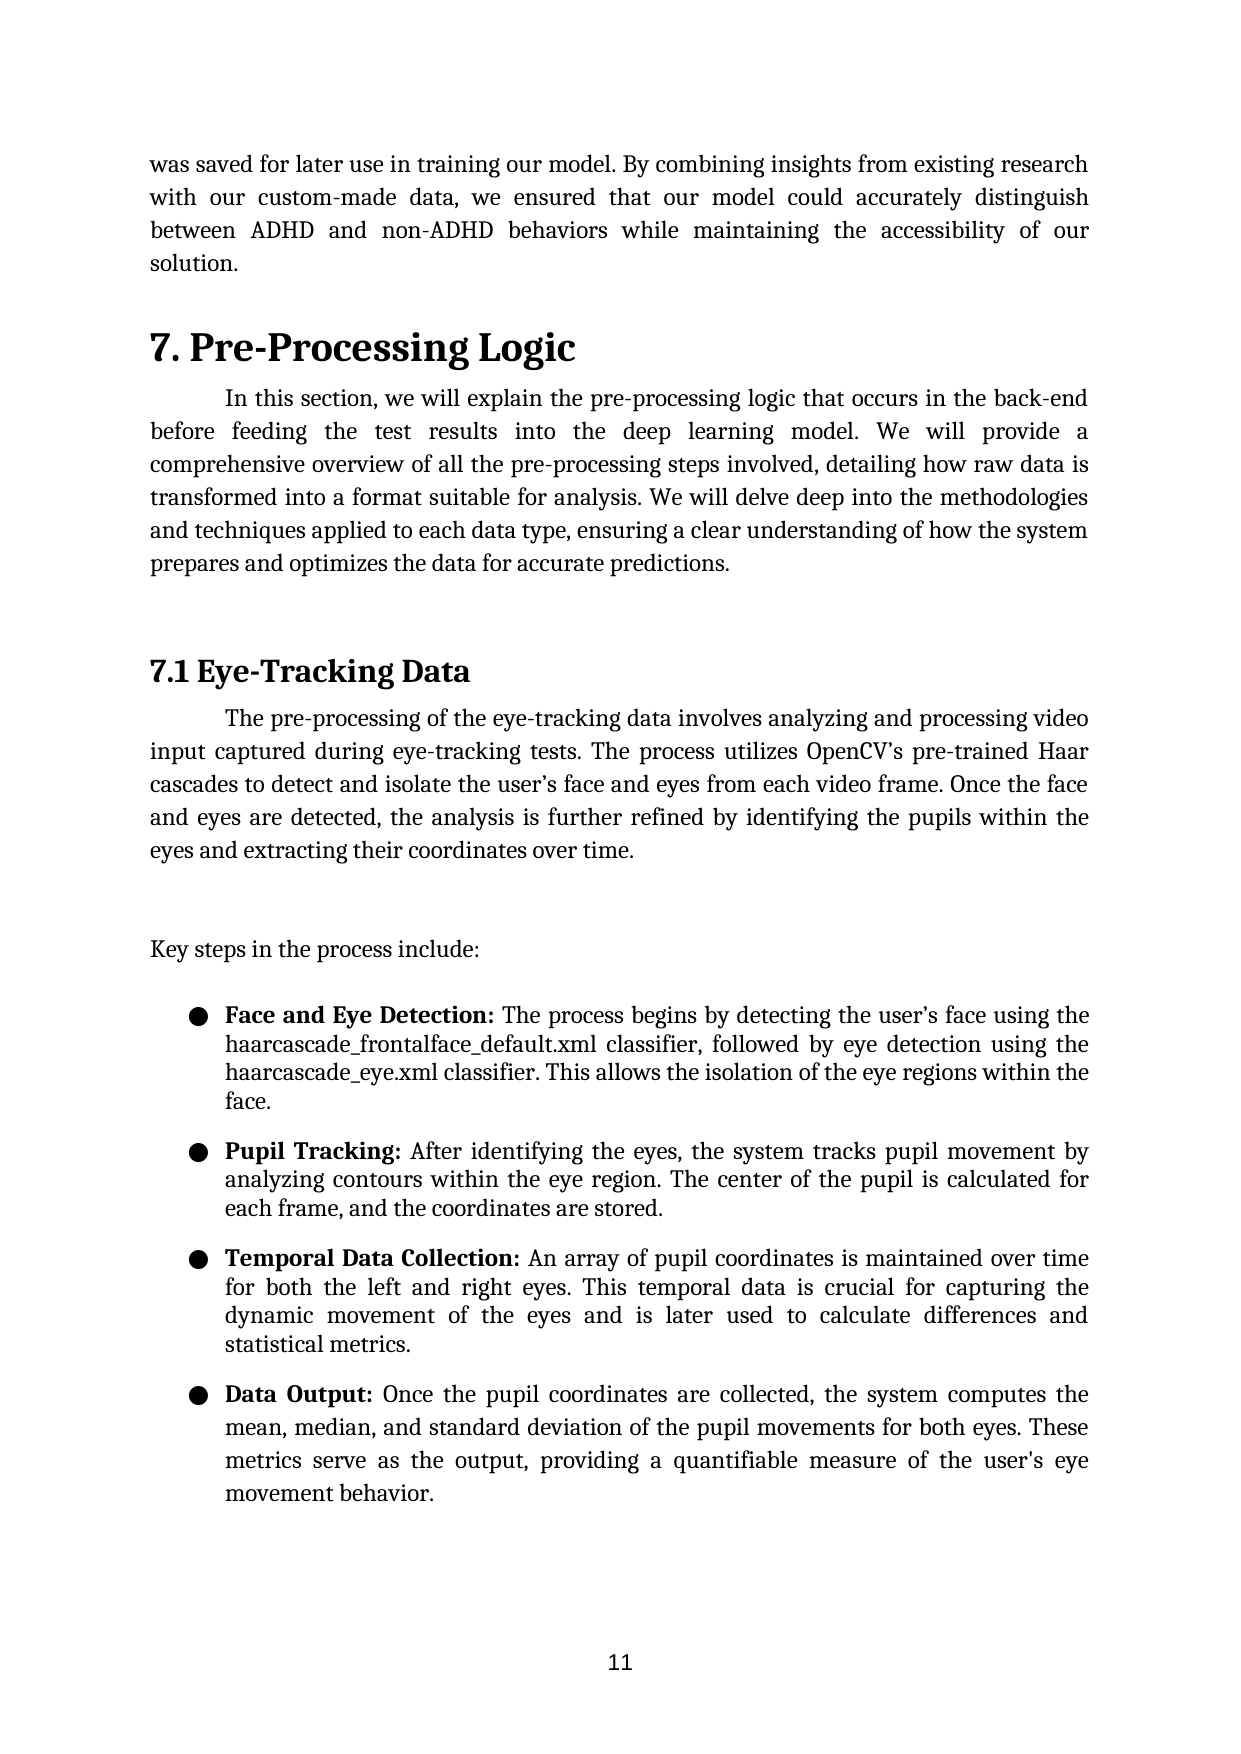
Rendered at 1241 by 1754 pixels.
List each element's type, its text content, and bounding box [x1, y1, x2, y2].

subtitle 7.1 Eye-Tracking Data [150, 653, 1090, 691]
text The pre-processing of the eye-tracking data involves analyzing and processing video input captured during eye-tracking tests. The process utilizes OpenCV’s pre-trained Haar cascades to detect and isolate the user’s face and eyes from each video frame. Once the face and eyes are detected, the analysis is further refined by identifying the pupils within the eyes and extracting their coordinates over time. [150, 704, 1090, 864]
list Data Output: Once the pupil coordinates are collected, the system computes the mean, median, and standard deviation of the pupil movements for both eyes. These metrics serve as the output, providing a quantifiable measure of the user's eye movement behavior. [187, 1379, 1090, 1507]
list Temporal Data Collection: An array of pupil coordinates is maintained over time for both the left and right eyes. This temporal data is crucial for capturing the dynamic movement of the eyes and is later used to calculate differences and statistical metrics. [187, 1244, 1090, 1359]
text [150, 150, 1090, 278]
subtitle 7. Pre-Processing Logic [150, 324, 1090, 372]
list Pupil Tracking: After identifying the eyes, the system tracks pupil movement by analyzing contours within the eye region. The center of the pupil is calculated for each frame, and the coordinates are stored. [187, 1137, 1090, 1223]
text Key steps in the process include: [150, 935, 1090, 963]
text In this section, we will explain the pre-processing logic that occurs in the back-end before feeding the test results into the deep learning model. We will provide a comprehensive overview of all the pre-processing steps involved, detailing how raw data is transformed into a format suitable for analysis. We will delve deep into the methodologies and techniques applied to each data type, ensuring a clear understanding of how the system prepares and optimizes the data for accurate predictions. [150, 384, 1090, 578]
list Face and Eye Detection: The process begins by detecting the user’s face using the haarcascade_frontalface_default.xml classifier, followed by eye detection using the haarcascade_eye.xml classifier. This allows the isolation of the eye regions within the face. [187, 1001, 1090, 1116]
